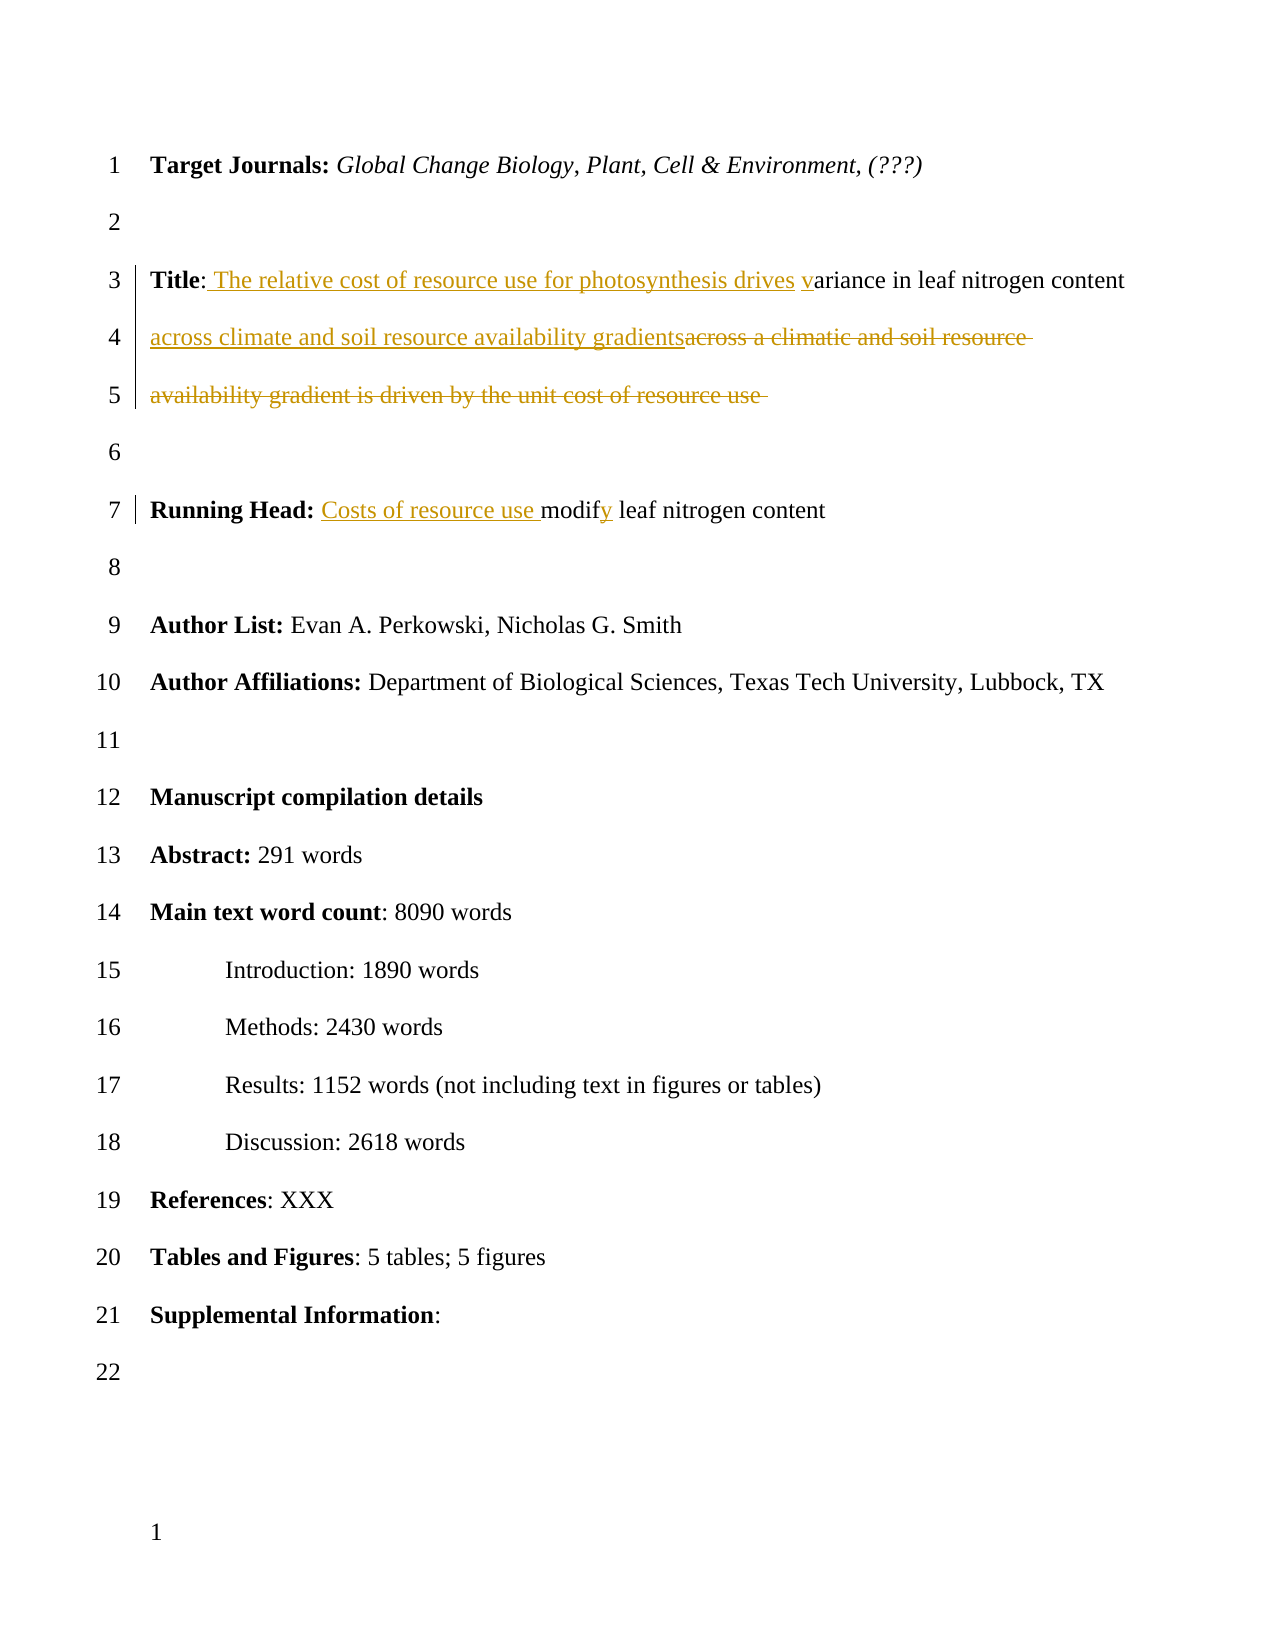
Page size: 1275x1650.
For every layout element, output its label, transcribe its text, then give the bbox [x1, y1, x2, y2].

text Running Head: modif leaf nitrogen content [150, 495, 1125, 524]
text Target Journals: Global Change Biology, Plant, Cell & Environment, (???) [150, 150, 1125, 179]
text Results: 1152 words (not including text in figures or tables) [150, 1070, 1125, 1099]
text References: XXX [150, 1185, 1125, 1214]
text Supplemental Information: [150, 1300, 1125, 1329]
text Title: ariance in leaf nitrogen content [150, 265, 1125, 409]
text Abstract: 291 words [150, 840, 1125, 869]
text Tables and Figures: 5 tables; 5 figures [150, 1242, 1125, 1271]
text Methods: 2430 words [150, 1012, 1125, 1041]
text Author List: Evan A. Perkowski, Nicholas G. Smith [150, 610, 1125, 639]
text Author Affiliations: Department of Biological Sciences, Texas Tech University, Lubbock, TX [150, 667, 1125, 696]
text Introduction: 1890 words [150, 955, 1125, 984]
text Manuscript compilation details [150, 782, 1125, 811]
text Main text word count: 8090 words [150, 897, 1125, 926]
text Discussion: 2618 words [150, 1127, 1125, 1156]
